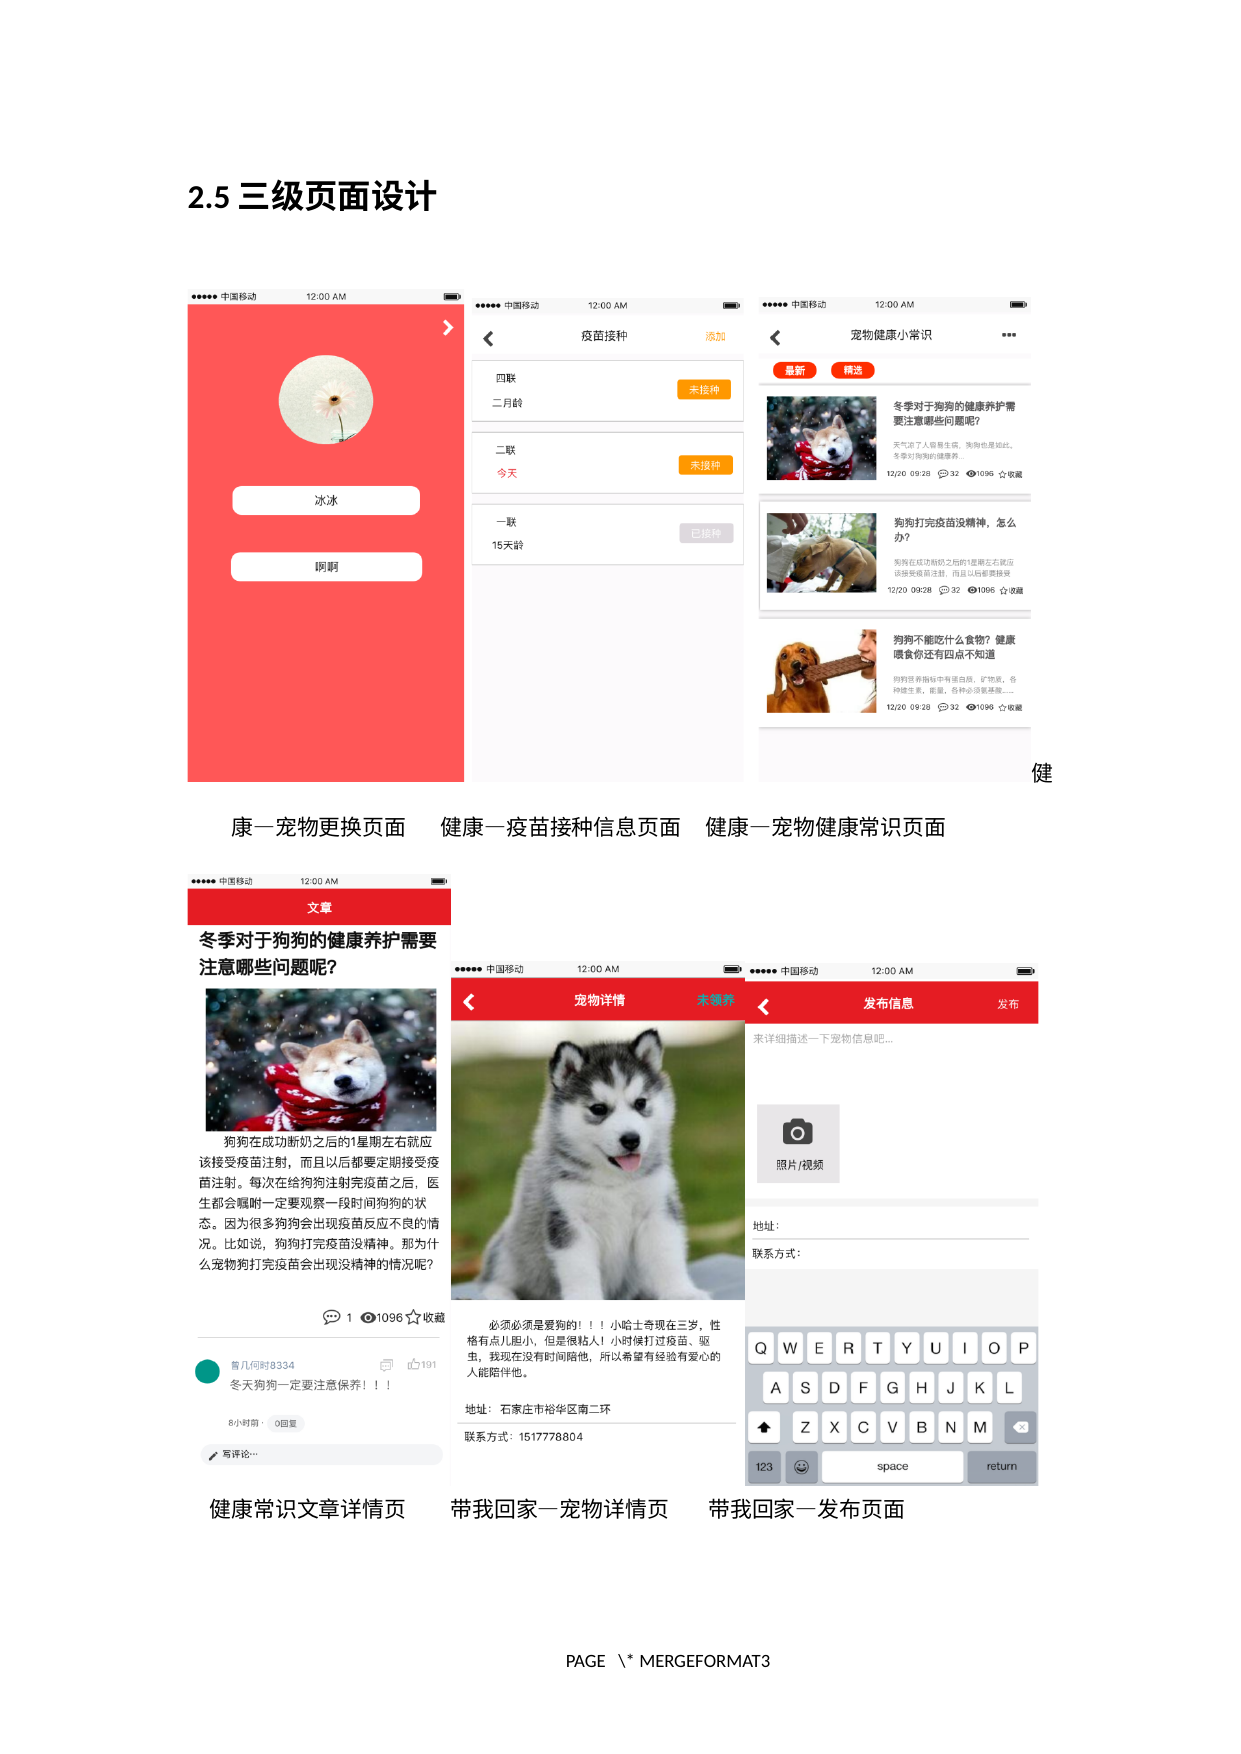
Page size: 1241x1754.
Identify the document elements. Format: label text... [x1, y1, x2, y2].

picture [187, 874, 1039, 1486]
picture [471, 298, 744, 782]
subtitle 2.5 三级页面设计 [187, 162, 1053, 227]
picture [187, 289, 465, 782]
picture [758, 297, 1031, 782]
text 健康常识文章详情页 带我回家—宠物详情页 带我回家—发布页面 [209, 1492, 1053, 1524]
